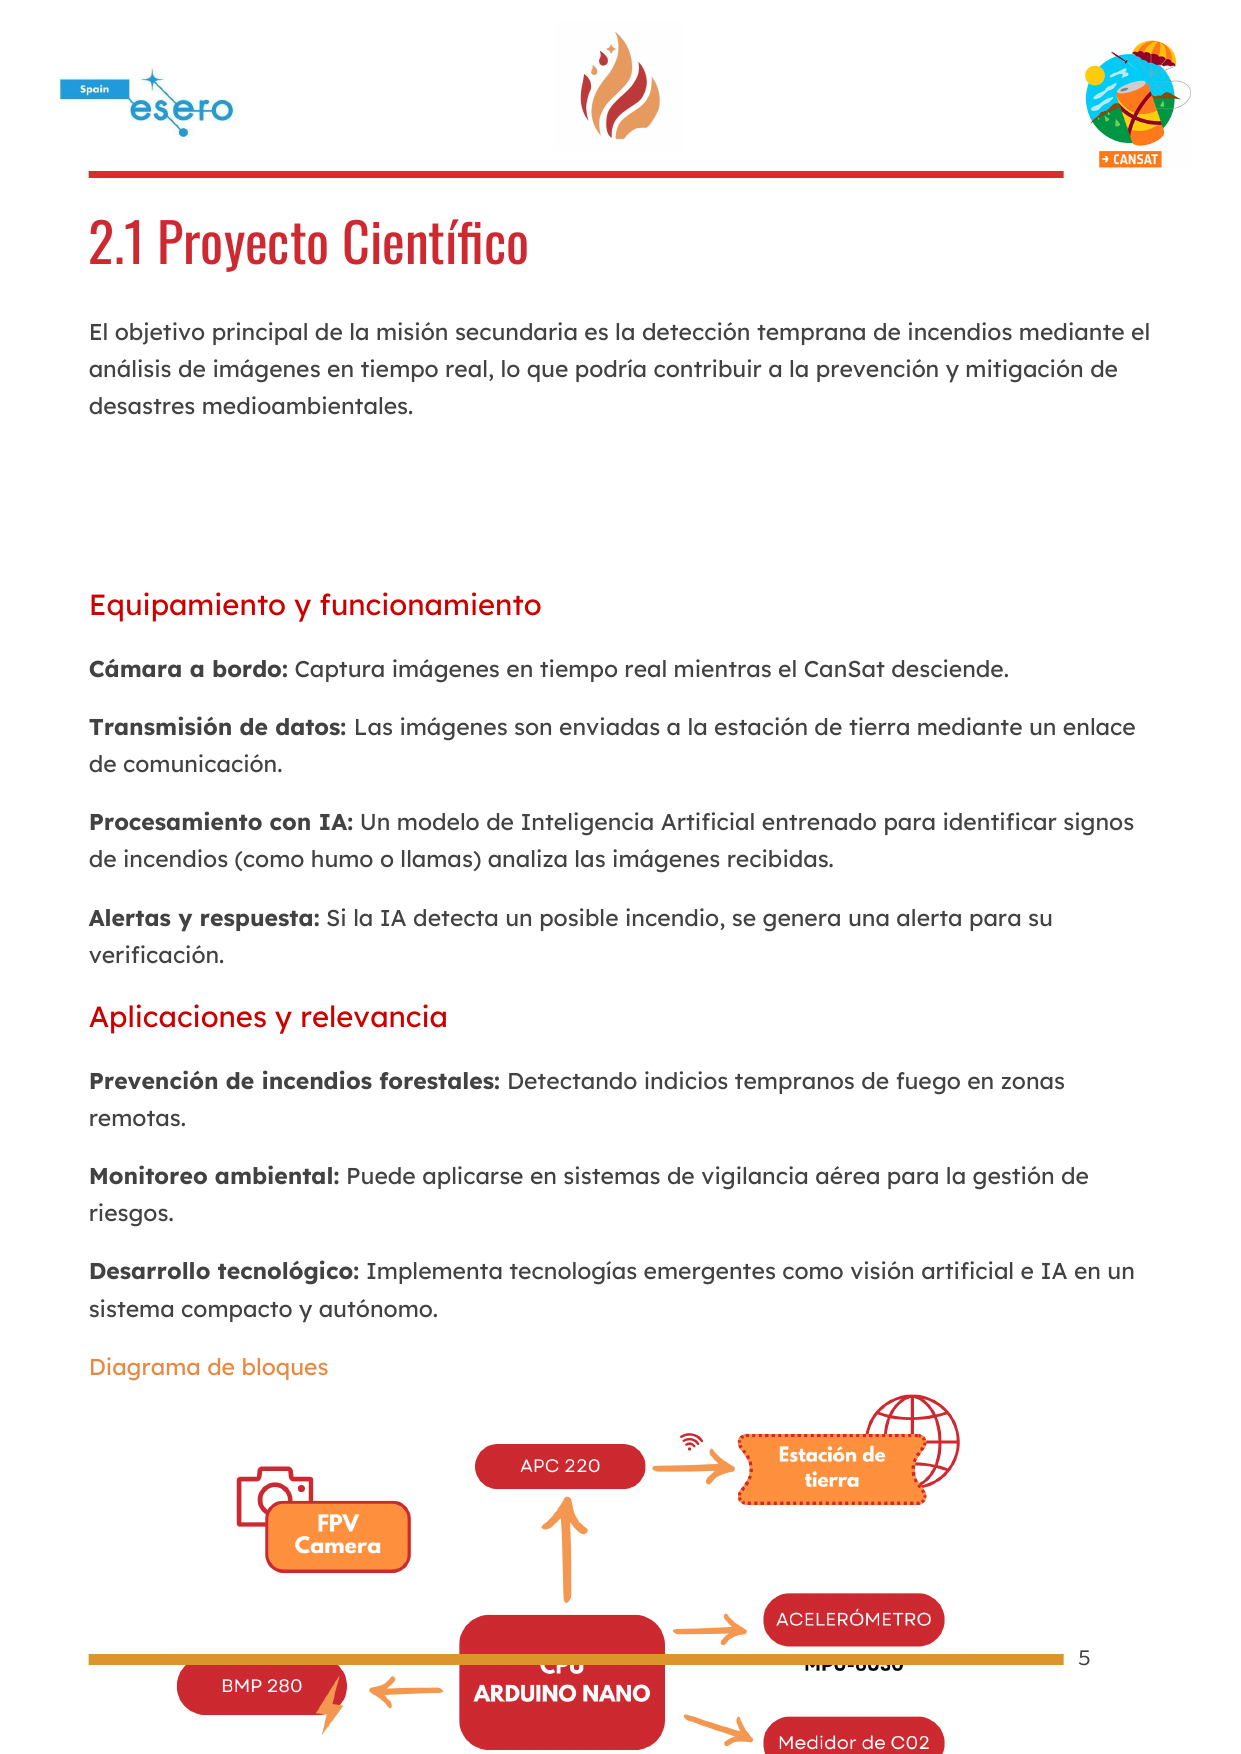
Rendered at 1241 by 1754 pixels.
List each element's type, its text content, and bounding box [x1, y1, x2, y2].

text Aplicaciones y relevancia [88, 998, 1152, 1035]
text Cámara a bordo: Captura imágenes en tiempo real mientras el CanSat desciende. [88, 654, 1152, 683]
text Monitoreo ambiental: Puede aplicarse en sistemas de vigilancia aérea para la gestión de riesgos. [88, 1162, 1152, 1227]
subtitle 2.1 Proyecto Científico [88, 200, 1152, 281]
text Transmisión de datos: Las imágenes son enviadas a la estación de tierra mediante un enlace de comunicación. [88, 713, 1152, 778]
picture [88, 171, 1064, 178]
picture [1080, 36, 1194, 171]
text Desarrollo tecnológico: Implementa tecnologías emergentes como visión artificial e IA en un sistema compacto y autónomo. [88, 1257, 1152, 1323]
picture [55, 62, 238, 144]
text Alertas y respuesta: Si la IA detecta un posible incendio, se genera una alerta para su verificación. [88, 903, 1152, 969]
text Equipamiento y funcionamiento [88, 586, 1152, 623]
text Procesamiento con IA: Un modelo de Inteligencia Artificial entrenado para identificar signos de incendios (como humo o llamas) analiza las imágenes recibidas. [88, 808, 1152, 874]
picture [554, 20, 684, 151]
text El objetivo principal de la misión secundaria es la detección temprana de incendios mediante el análisis de imágenes en tiempo real, lo que podría contribuir a la prevención y mitigación de desastres medioambientales. [88, 317, 1152, 421]
picture [88, 1385, 1064, 1754]
text Prevención de incendios forestales: Detectando indicios tempranos de fuego en zonas remotas. [88, 1066, 1152, 1132]
text Diagrama de bloques [88, 1352, 1152, 1381]
